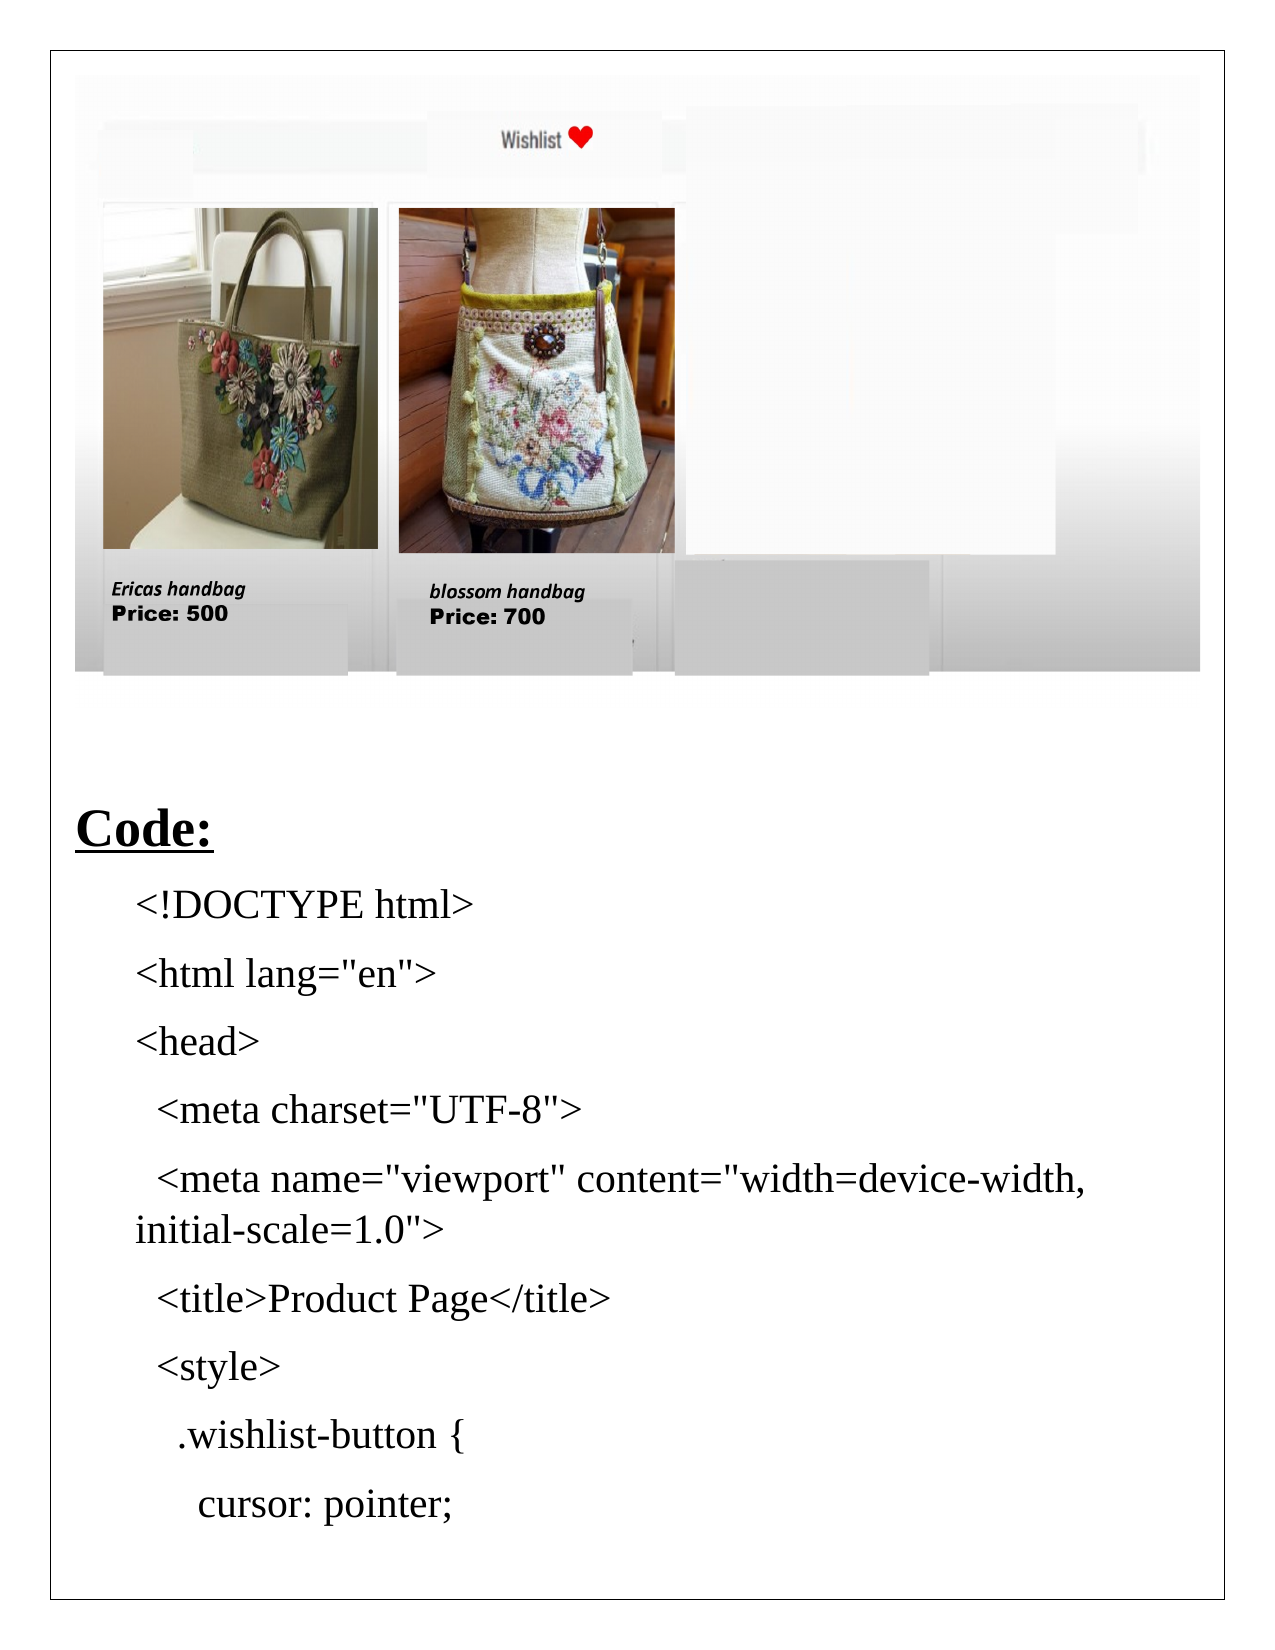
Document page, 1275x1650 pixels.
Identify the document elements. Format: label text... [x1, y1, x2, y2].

text .wishlist-button { [135, 1410, 1170, 1458]
text <style> [135, 1341, 1170, 1389]
text <title>Product Page</title> [135, 1273, 1170, 1321]
text Code: [75, 796, 1200, 858]
text <meta name="viewport" content="width=device-width, initial-scale=1.0"> [135, 1153, 1170, 1253]
text <html lang="en"> [135, 948, 1170, 996]
text <meta charset="UTF-8"> [135, 1085, 1170, 1133]
text <head> [135, 1016, 1170, 1064]
picture [75, 75, 1200, 708]
text <!DOCTYPE html> [135, 880, 1170, 928]
text cursor: pointer; [135, 1478, 1170, 1526]
